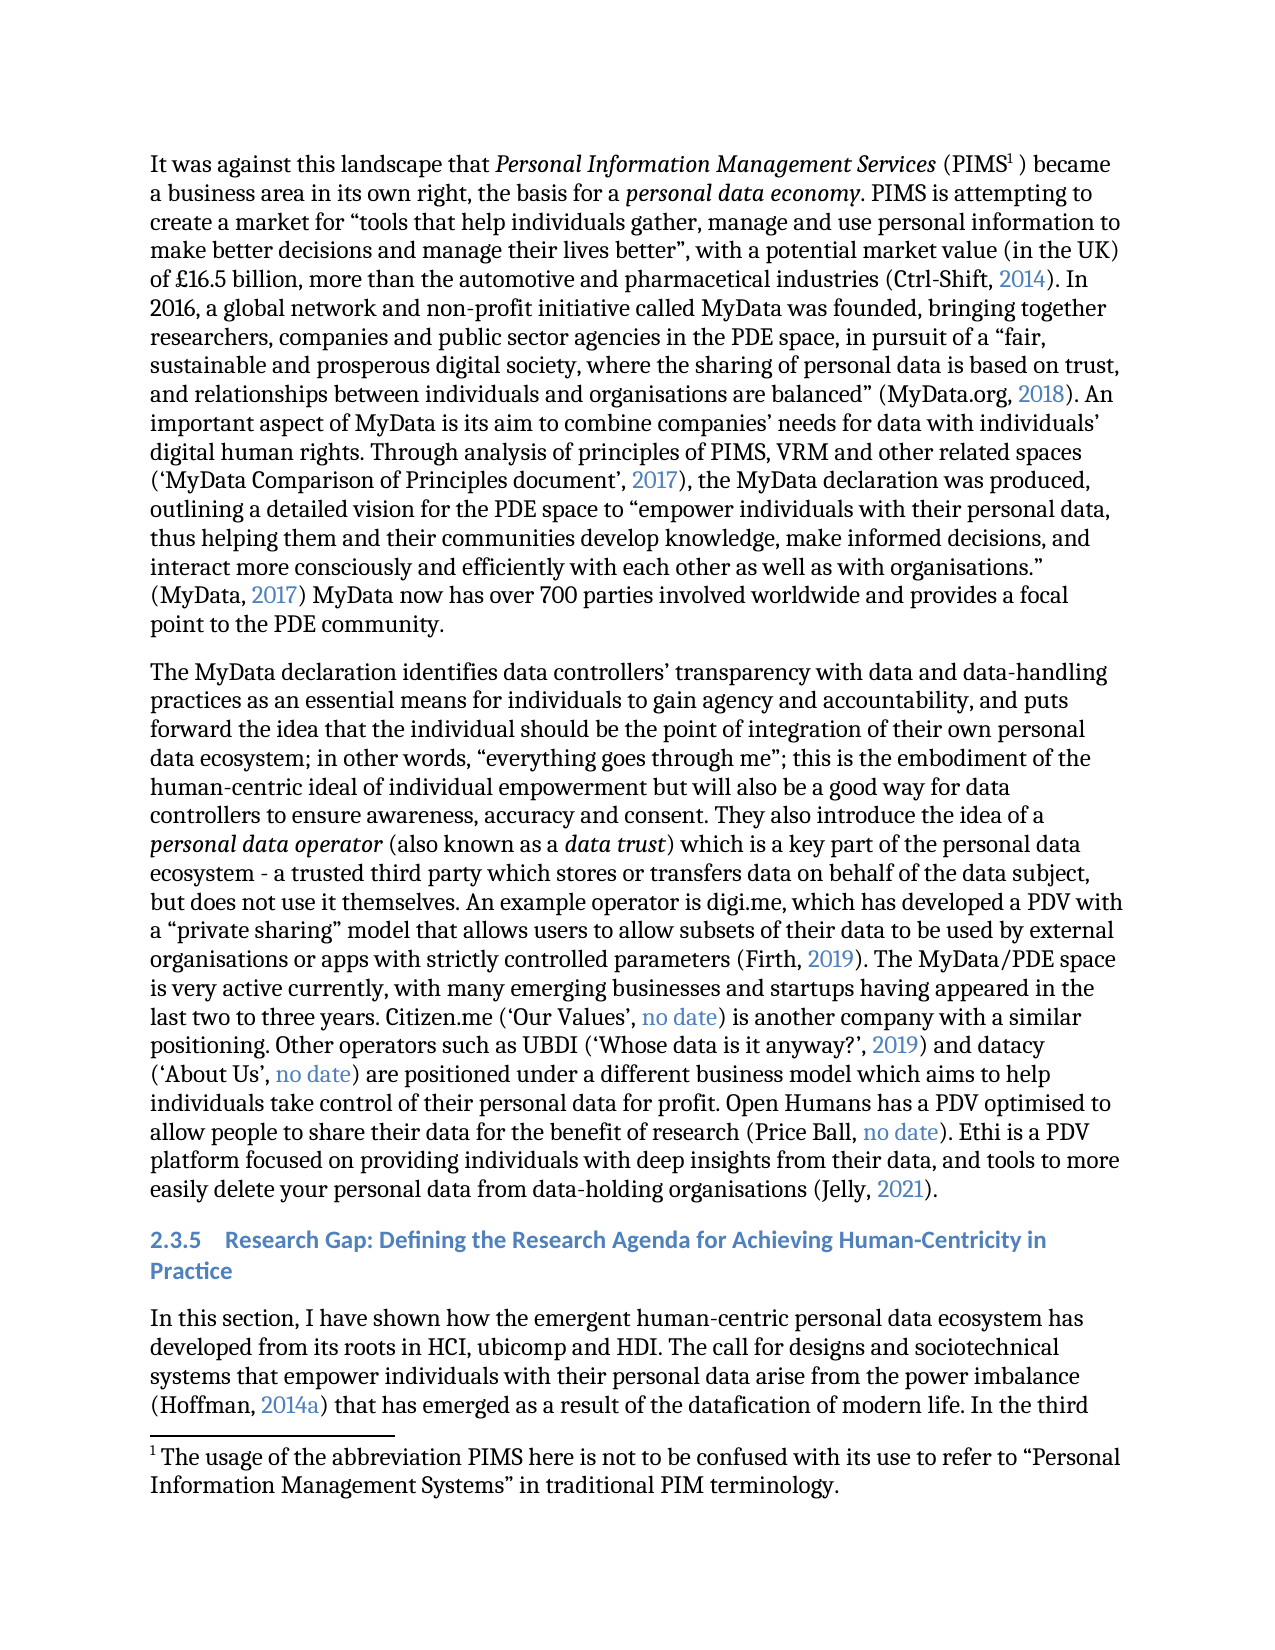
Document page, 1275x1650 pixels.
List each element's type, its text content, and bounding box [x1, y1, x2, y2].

text It was against this landscape that Personal Information Management Services (PIMS ) became a business area in its own right, the basis for a personal data economy. PIMS is attempting to create a market for “tools that help individuals gather, manage and use personal information to make better decisions and manage their lives better”, with a potential market value (in the UK) of £16.5 billion, more than the automotive and pharmacetical industries (Ctrl-Shift, 2014). In 2016, a global network and non-profit initiative called MyData was founded, bringing together researchers, companies and public sector agencies in the PDE space, in pursuit of a “fair, sustainable and prosperous digital society, where the sharing of personal data is based on trust, and relationships between individuals and organisations are balanced” (MyData.org, 2018). An important aspect of MyData is its aim to combine companies’ needs for data with individuals’ digital human rights. Through analysis of principles of PIMS, VRM and other related spaces (‘MyData Comparison of Principles document’, 2017), the MyData declaration was produced, outlining a detailed vision for the PDE space to “empower individuals with their personal data, thus helping them and their communities develop knowledge, make informed decisions, and interact more consciously and efficiently with each other as well as with organisations.” (MyData, 2017) MyData now has over 700 parties involved worldwide and provides a focal point to the PDE community. [150, 150, 1125, 639]
text The MyData declaration identifies data controllers’ transparency with data and data-handling practices as an essential means for individuals to gain agency and accountability, and puts forward the idea that the individual should be the point of integration of their own personal data ecosystem; in other words, “everything goes through me”; this is the embodiment of the human-centric ideal of individual empowerment but will also be a good way for data controllers to ensure awareness, accuracy and consent. They also introduce the idea of a personal data operator (also known as a data trust) which is a key part of the personal data ecosystem - a trusted third party which stores or transfers data on behalf of the data subject, but does not use it themselves. An example operator is digi.me, which has developed a PDV with a “private sharing” model that allows users to allow subsets of their data to be used by external organisations or apps with strictly controlled parameters (Firth, 2019). The MyData/PDE space is very active currently, with many emerging businesses and startups having appeared in the last two to three years. Citizen.me (‘Our Values’, no date) is another company with a similar positioning. Other operators such as UBDI (‘Whose data is it anyway?’, 2019) and datacy (‘About Us’, no date) are positioned under a different business model which aims to help individuals take control of their personal data for profit. Open Humans has a PDV optimised to allow people to share their data for the benefit of research (Price Ball, no date). Ethi is a PDV platform focused on providing individuals with deep insights from their data, and tools to more easily delete your personal data from data-holding organisations (Jelly, 2021). [150, 657, 1125, 1204]
subtitle 2.3.5 Research Gap: Defining the Research Agenda for Achieving Human-Centricity in Practice [150, 1224, 1125, 1286]
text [150, 1304, 1125, 1419]
